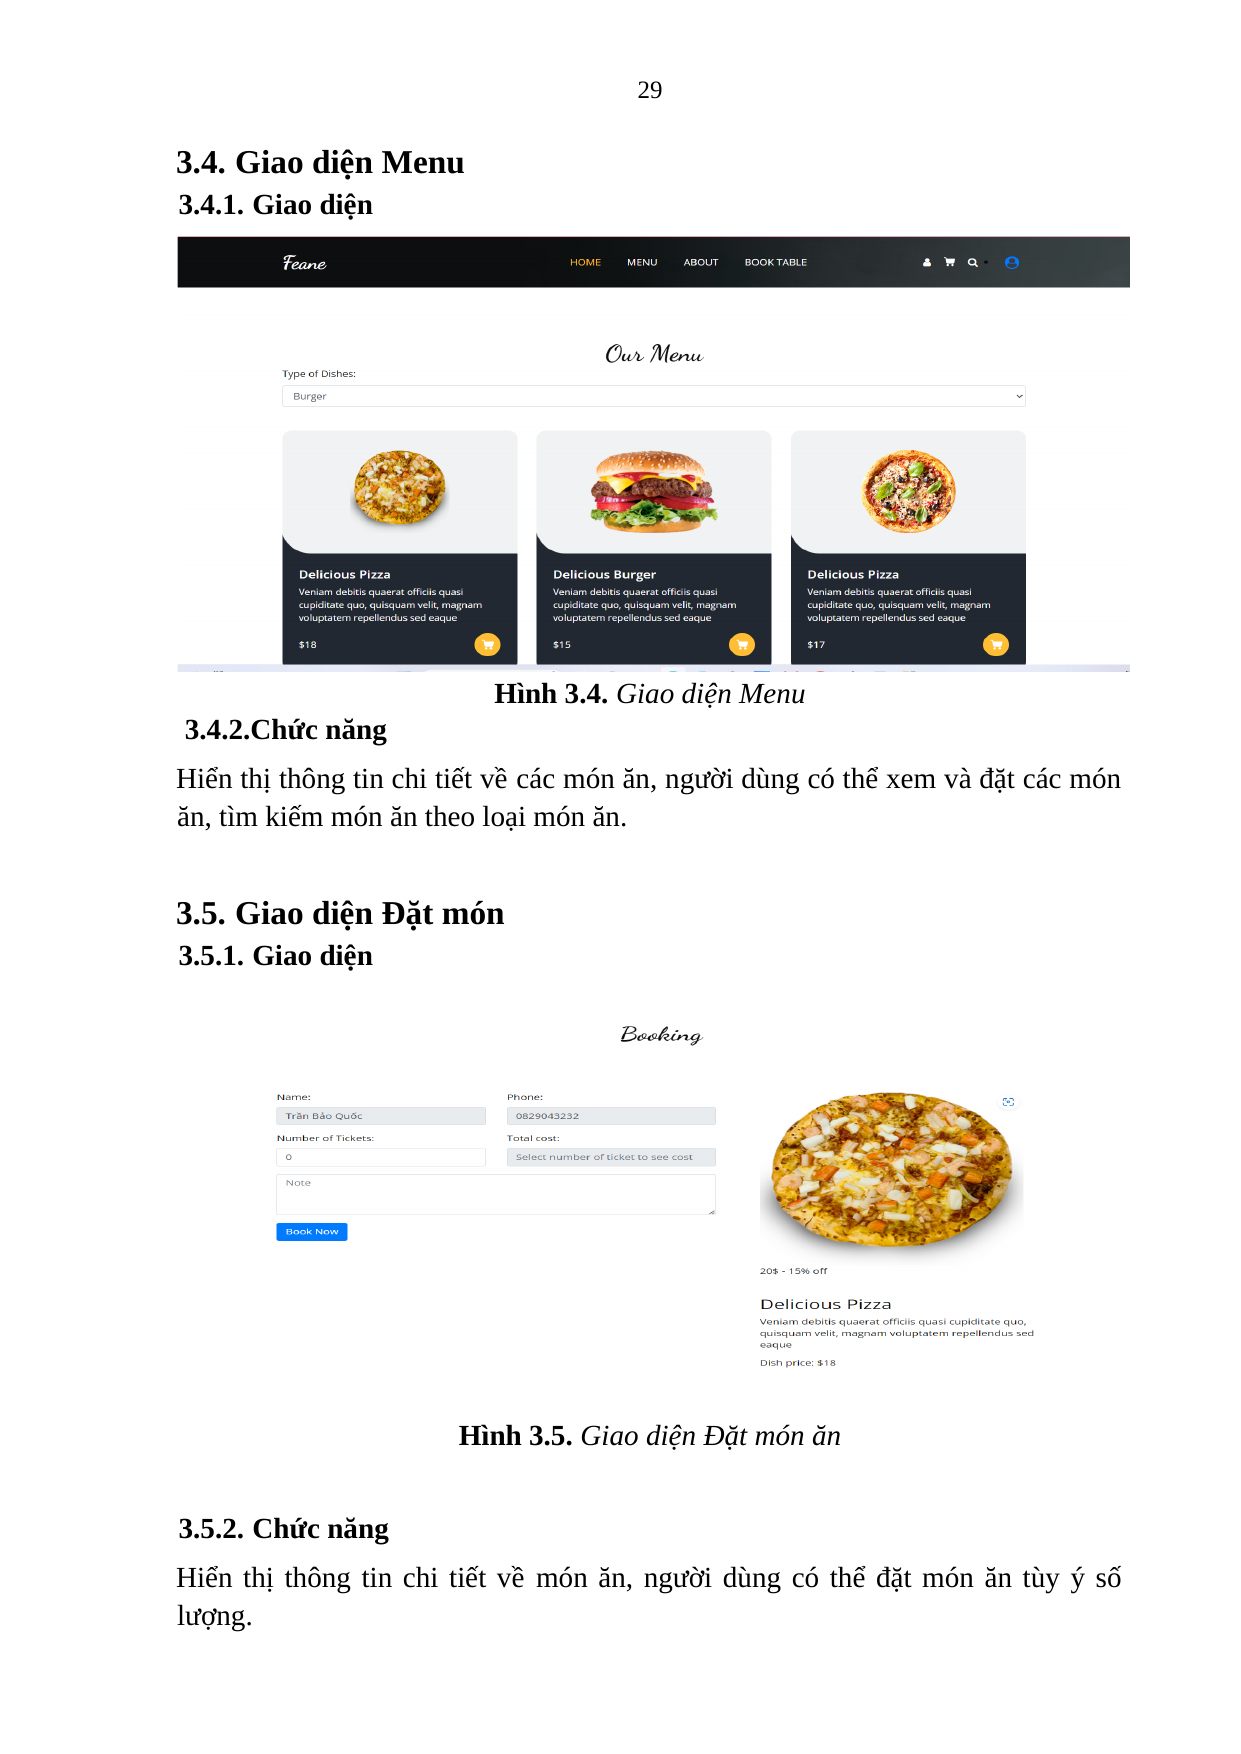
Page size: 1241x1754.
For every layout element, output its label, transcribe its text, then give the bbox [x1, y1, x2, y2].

picture [177, 236, 1130, 672]
text Hiển thị thông tin chi tiết về món ăn, người dùng có thể đặt món ăn tùy ý số lượng. [176, 1560, 1123, 1631]
subtitle 3.5.2. Chức năng [178, 1511, 1122, 1544]
text 3.4.2.Chức năng [177, 712, 1130, 746]
text Hình 3.5. Giao diện Đặt món ăn [177, 1418, 1122, 1451]
subtitle 3.5. Giao diện Đặt món [176, 893, 1122, 932]
subtitle 3.4.1. Giao diện [178, 187, 1122, 220]
text Hiển thị thông tin chi tiết về các món ăn, người dùng có thể xem và đặt các món ăn, tìm kiếm món ăn theo loại món ăn. [176, 762, 1123, 833]
text Hình 3.4. Giao diện Menu [177, 676, 1122, 709]
picture [175, 1025, 1129, 1375]
subtitle 3.4. Giao diện Menu [176, 142, 1122, 181]
subtitle 3.5.1. Giao diện [178, 938, 1122, 972]
